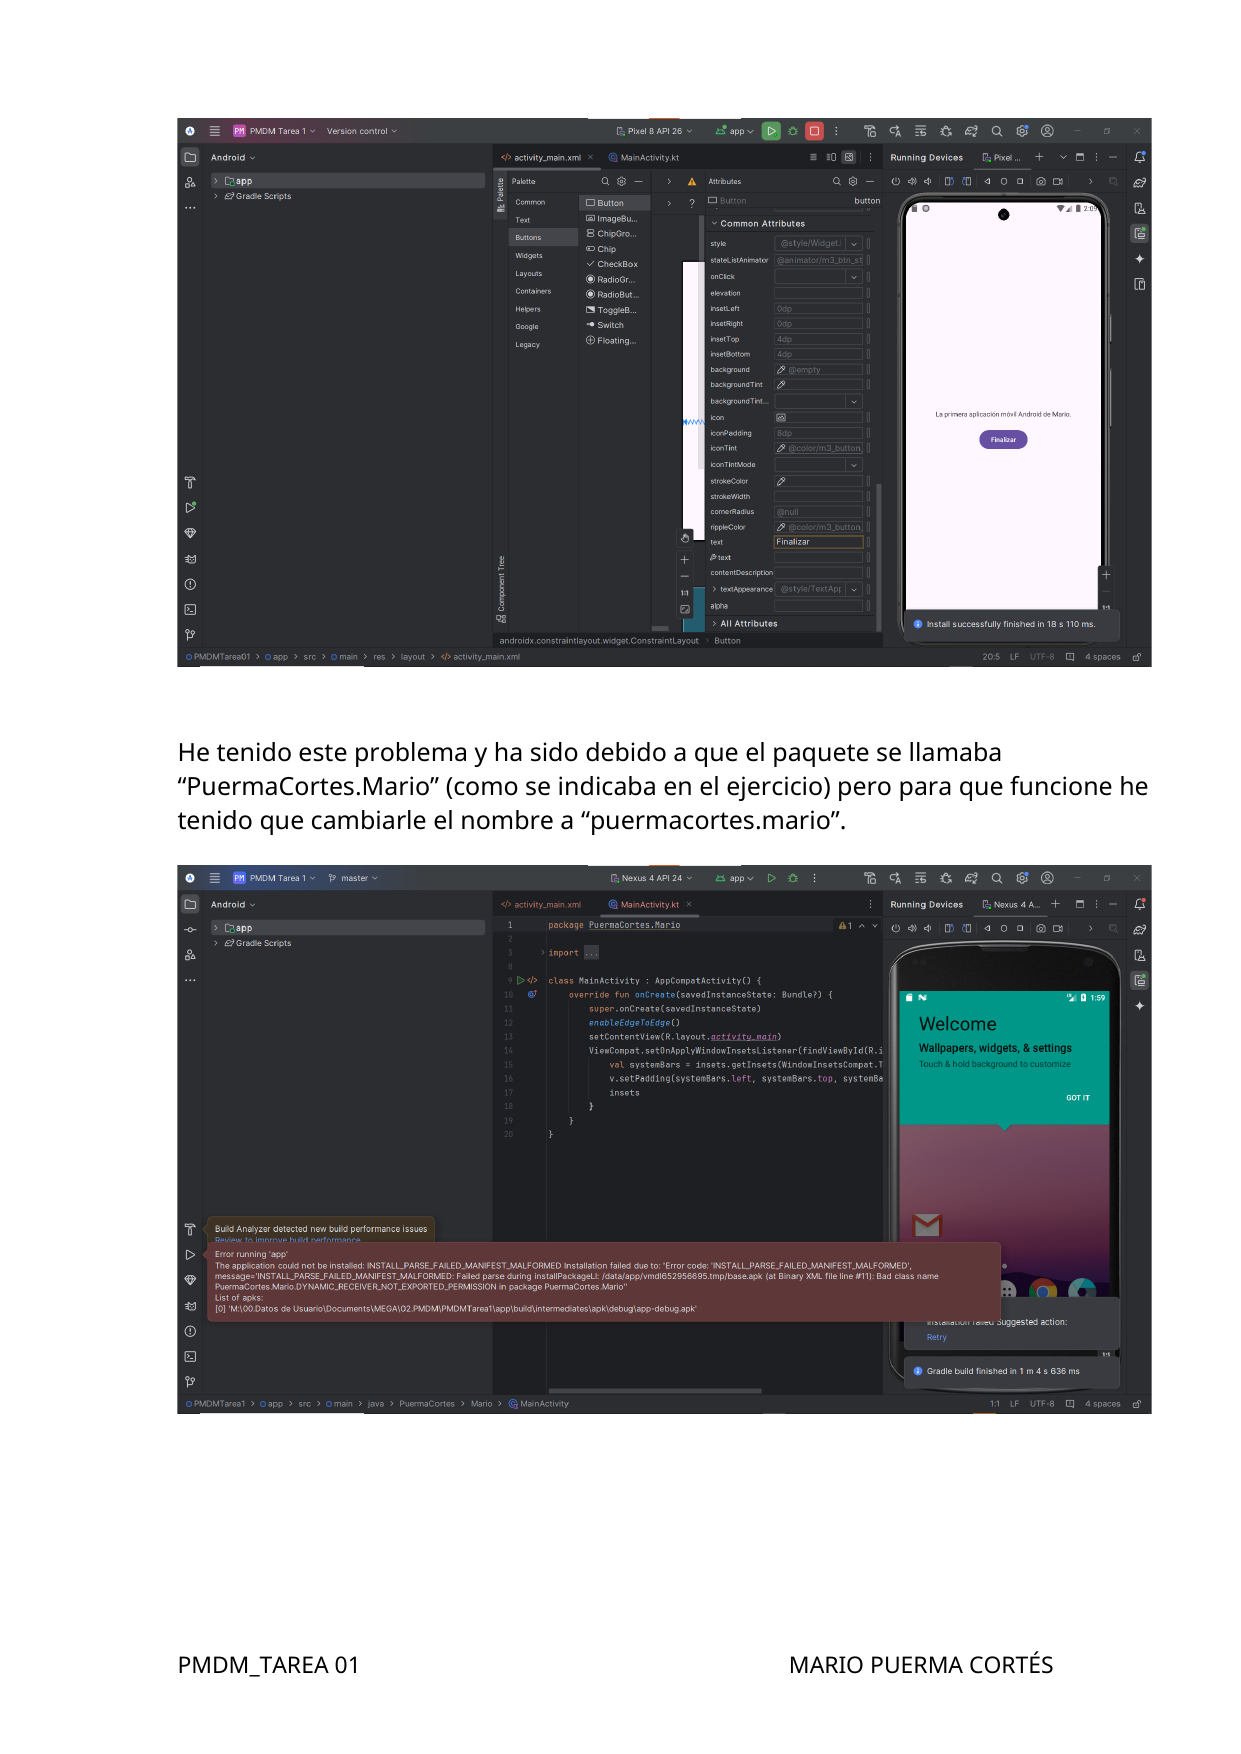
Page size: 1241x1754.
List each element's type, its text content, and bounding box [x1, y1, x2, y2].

text He tenido este problema y ha sido debido a que el paquete se llamaba “PuermaCortes.Mario” (como se indicaba en el ejercicio) pero para que funcione he tenido que cambiarle el nombre a “puermacortes.mario”. [177, 734, 1152, 837]
picture [177, 118, 1152, 667]
picture [177, 865, 1152, 1414]
